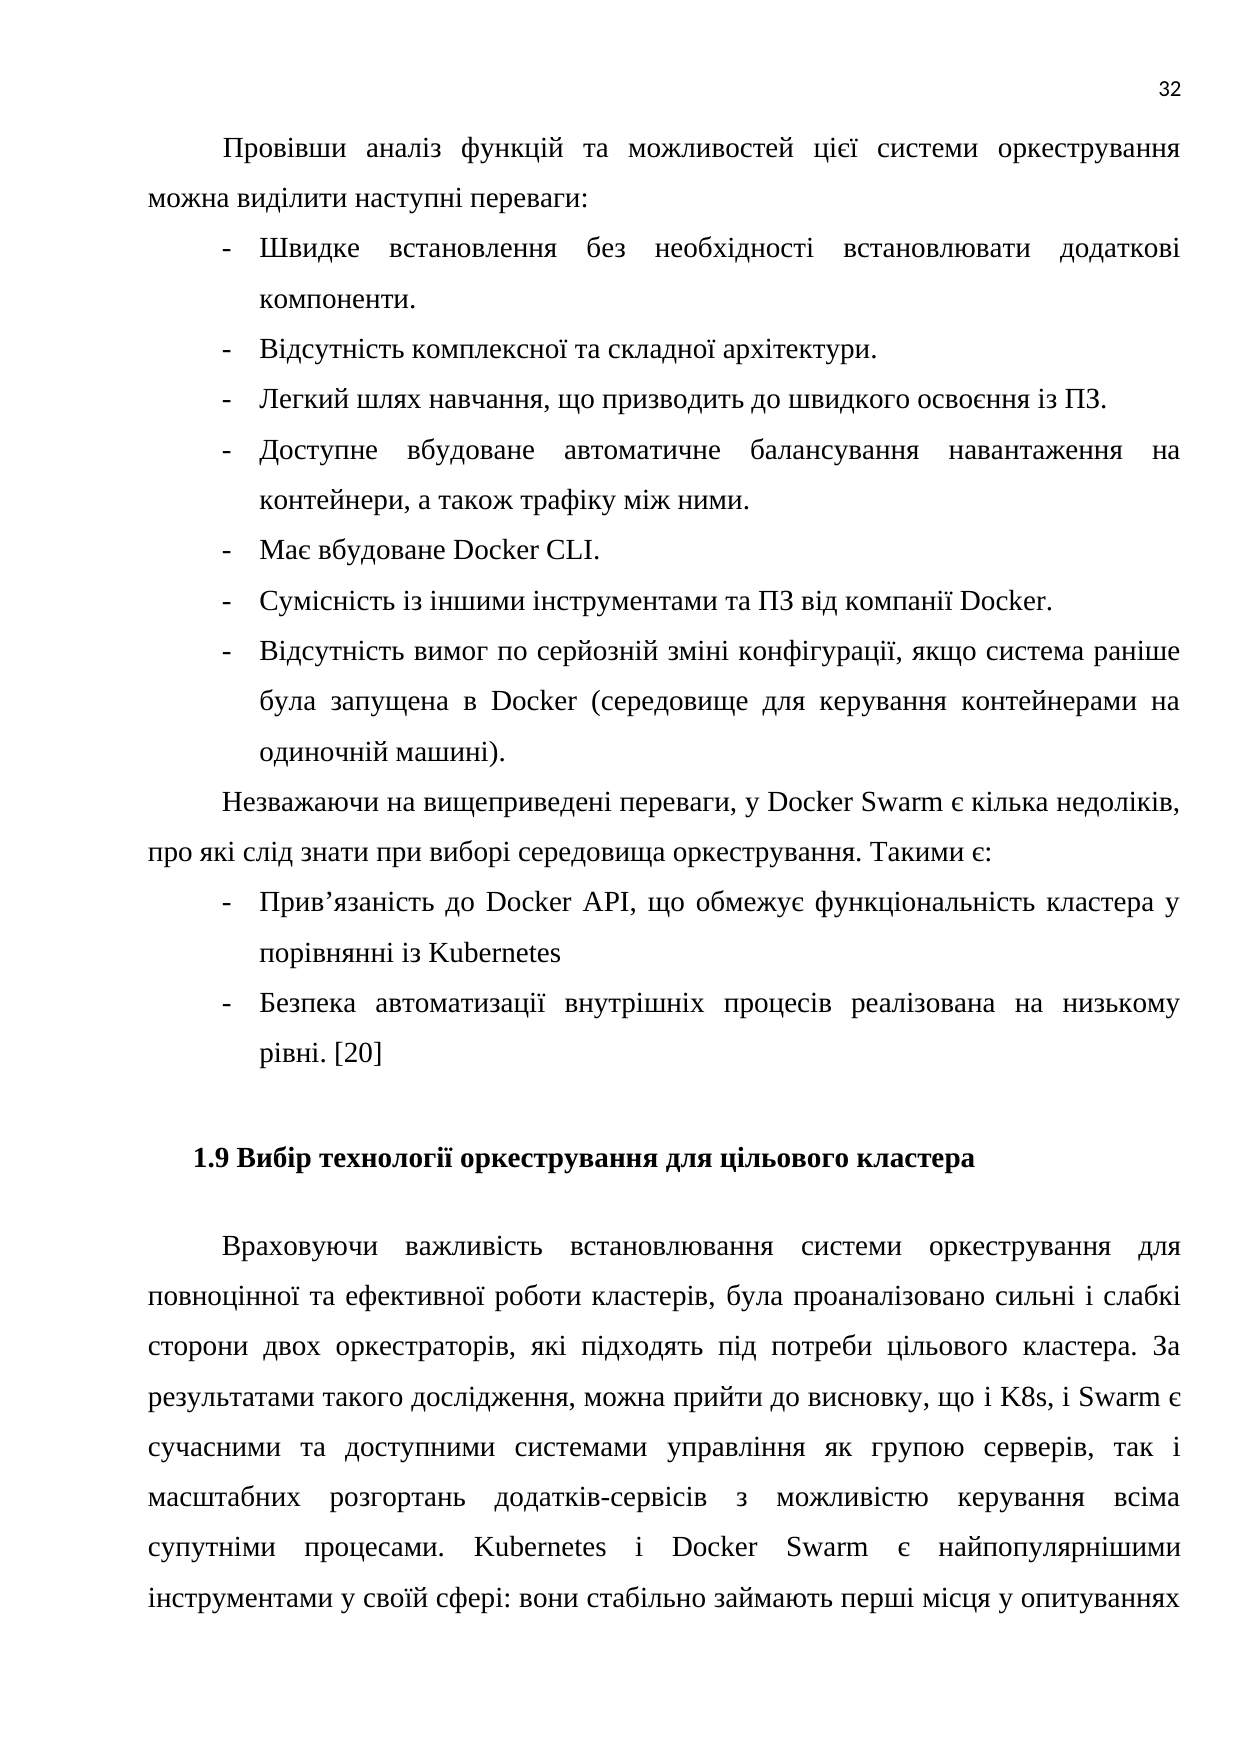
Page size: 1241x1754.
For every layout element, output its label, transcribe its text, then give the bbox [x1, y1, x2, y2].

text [148, 1228, 1181, 1613]
list Сумісність із іншими інструментами та ПЗ від компанії Docker. [222, 583, 1181, 616]
text Провівши аналіз функцій та можливостей цієї системи оркестрування можна виділити наступні переваги: [148, 130, 1181, 214]
list Швидке встановлення без необхідності встановлювати додаткові компоненти. [222, 231, 1181, 314]
list Легкий шлях навчання, що призводить до швидкого освоєння із ПЗ. [222, 381, 1181, 415]
list Прив’язаність до Docker API, що обмежує функціональність кластера у порівнянні із Kubernetes [222, 884, 1181, 968]
list Безпека автоматизації внутрішніх процесів реалізована на низькому рівні. [20] [222, 985, 1181, 1069]
list Має вбудоване Docker CLI. [222, 532, 1181, 566]
list Відсутність вимог по серйозній зміні конфігурації, якщо система раніше була запущена в Docker (середовище для керування контейнерами на одиночній машині). [222, 633, 1181, 767]
text Незважаючи на вищеприведені переваги, у Docker Swarm є кілька недоліків, про які слід знати при виборі середовища оркестрування. Такими є: [148, 784, 1181, 868]
subtitle Вибір технології оркестрування для цільового кластера [178, 1140, 1181, 1173]
list Доступне вбудоване автоматичне балансування навантаження на контейнери, а також трафіку між ними. [222, 432, 1181, 516]
list Відсутність комплексної та складної архітектури. [222, 331, 1181, 365]
